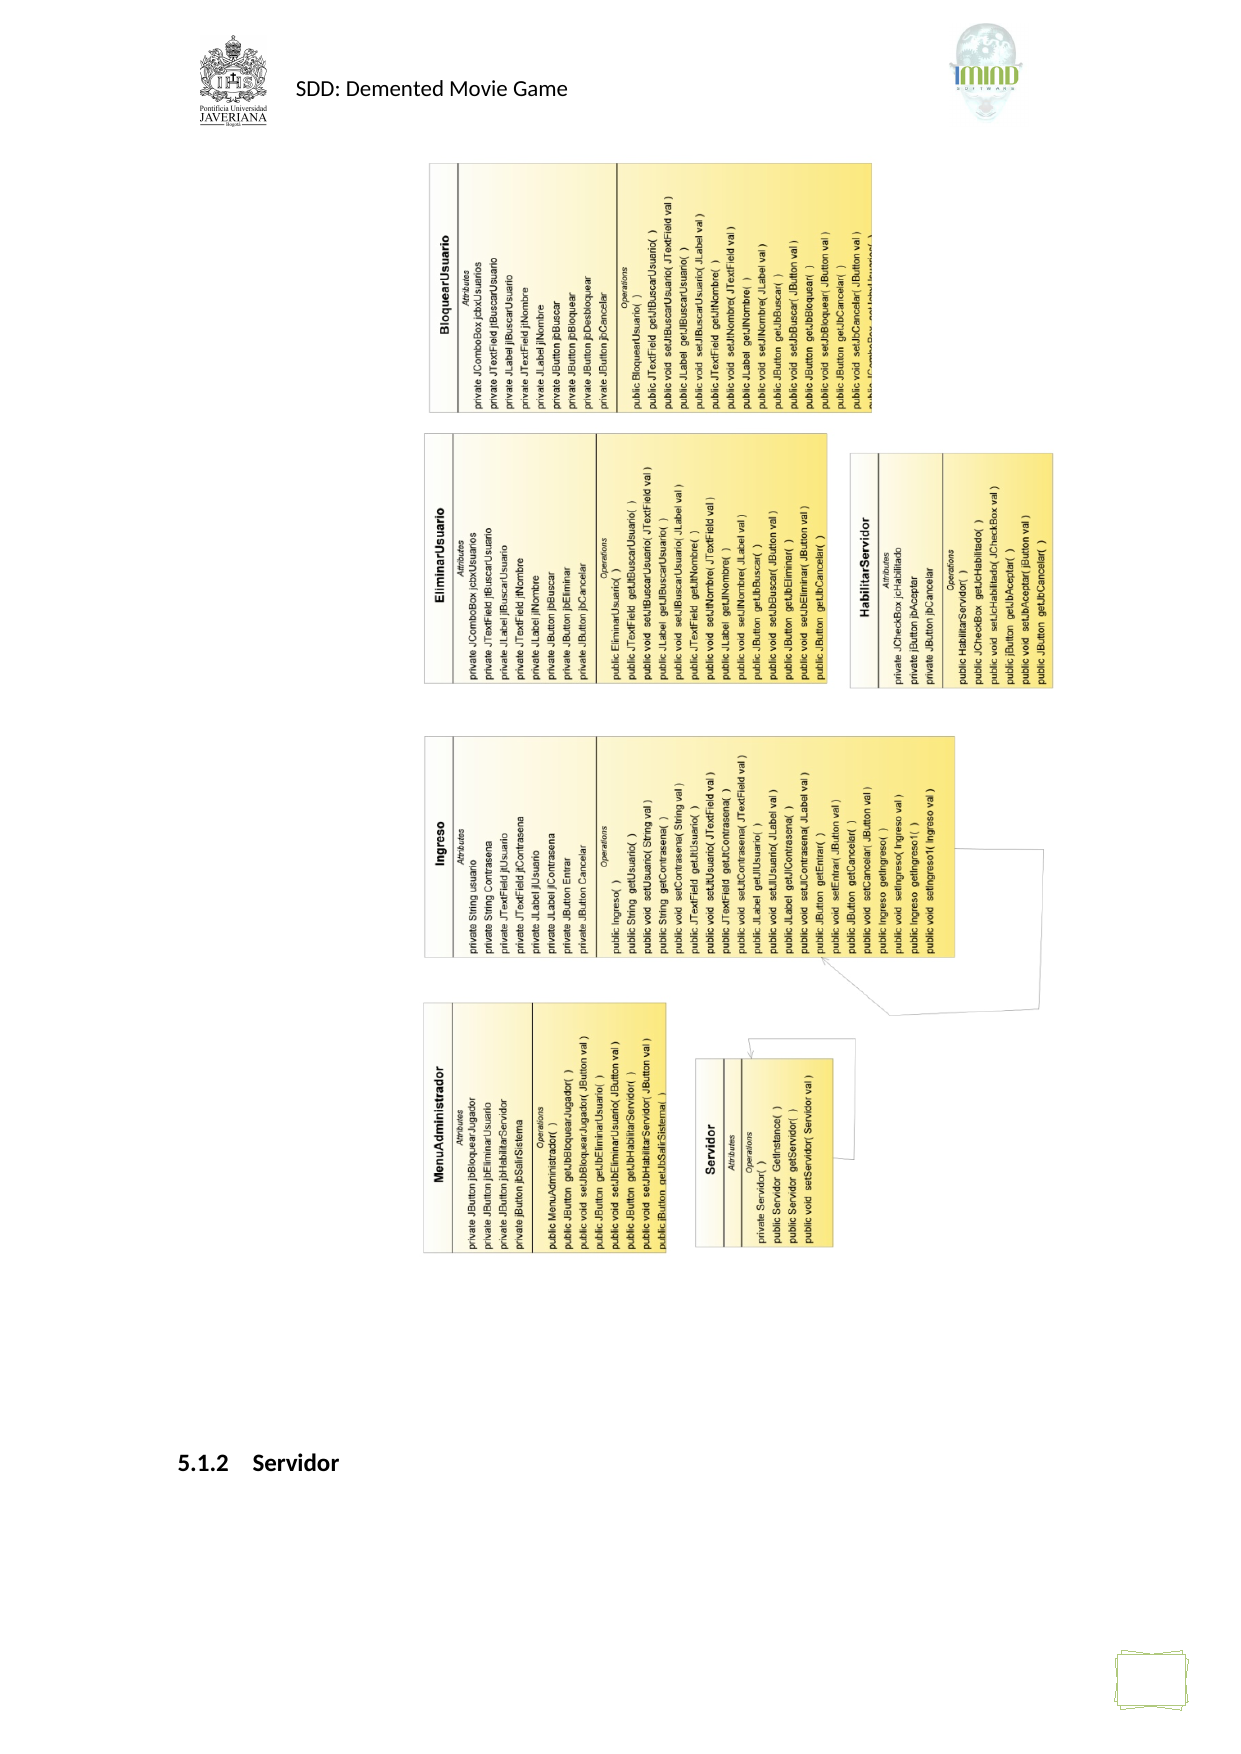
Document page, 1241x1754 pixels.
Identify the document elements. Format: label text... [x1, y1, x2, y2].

picture [948, 23, 1029, 127]
list Servidor [177, 1447, 1063, 1477]
picture [200, 35, 267, 127]
picture [408, 149, 1067, 1267]
